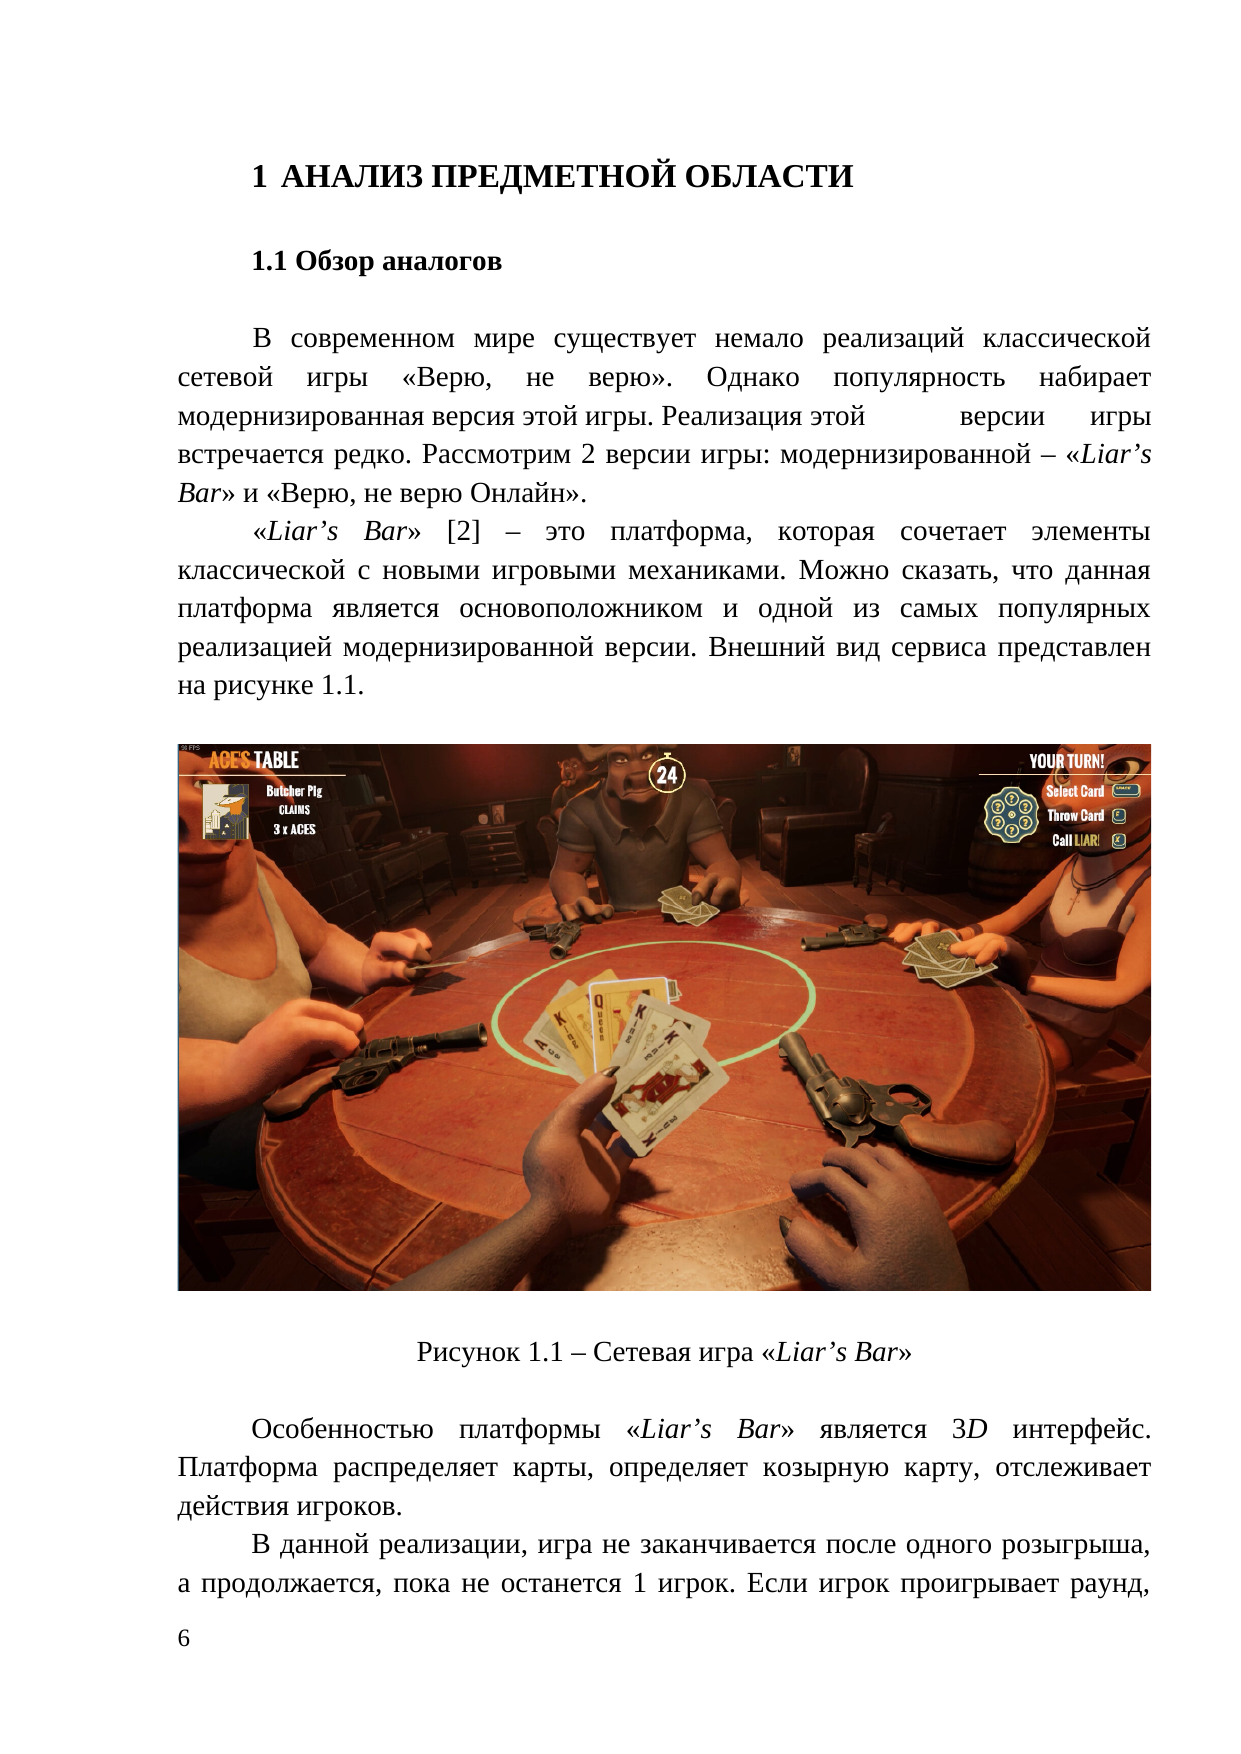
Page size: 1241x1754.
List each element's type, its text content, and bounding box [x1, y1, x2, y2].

text «Liar’s Bar» [2] – это платформа, которая сочетает элементы классической с новыми игровыми механиками. Можно сказать, что данная платформа является основоположником и одной из самых популярных реализацией модернизированной версии. Внешний вид сервиса представлен на рисунке 1.1. [177, 513, 1152, 701]
subtitle АНАЛИЗ ПРЕДМЕТНОЙ ОБЛАСТИ [251, 157, 1152, 195]
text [177, 1526, 1152, 1598]
picture [177, 744, 1152, 1291]
subtitle Обзор аналогов [251, 243, 1152, 277]
text Особенностью платформы «Liar’s Bar» является 3D интерфейс. Платформа распределяет карты, определяет козырную карту, отслеживает действия игроков. [177, 1411, 1152, 1521]
text В современном мире существует немало реализаций классической сетевой игры «Верю, не верю». Однако популярность набирает модернизированная версия этой игры. Реализация этой версии игры встречается редко. Рассмотрим 2 версии игры: модернизированной – «Liar’s Bar» и «Верю, не верю Онлайн». [177, 321, 1152, 508]
text Рисунок 1.1 – Сетевая игра «Liar’s Bar» [177, 1334, 1152, 1367]
